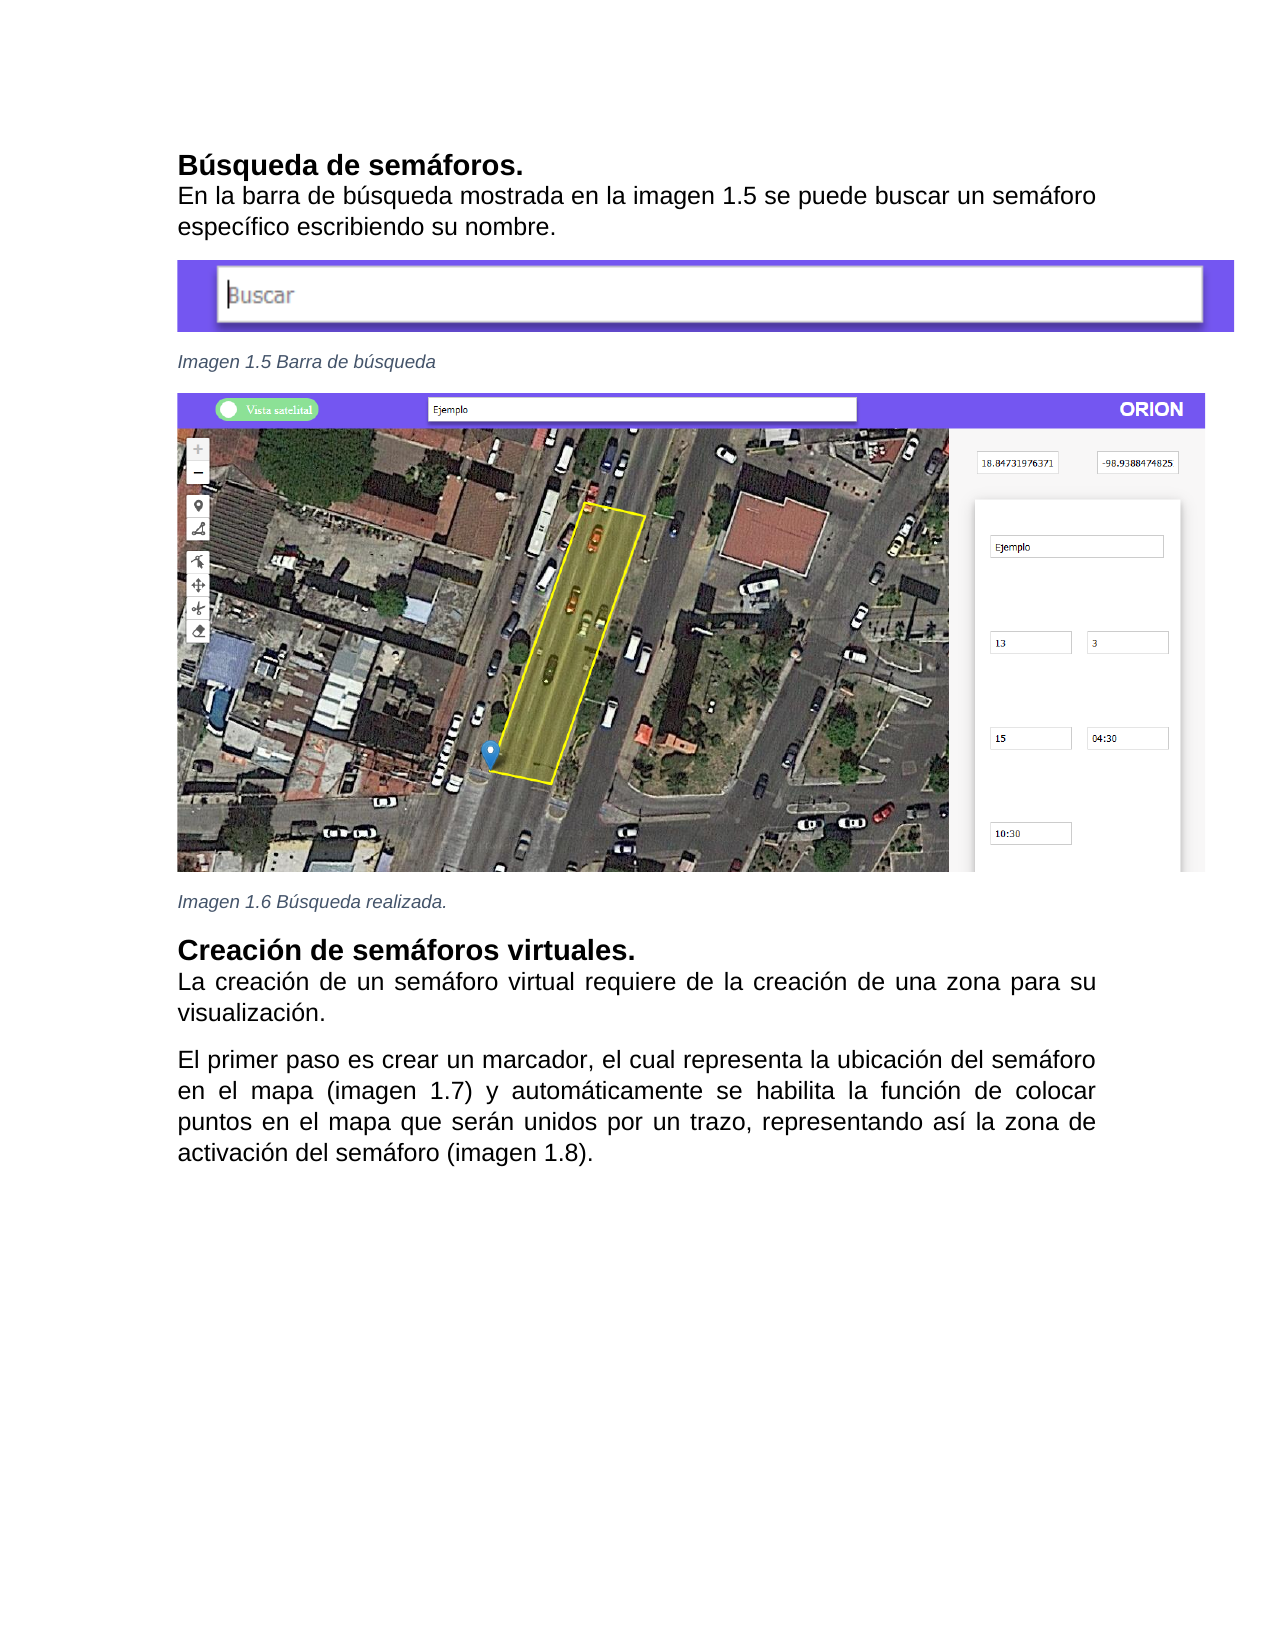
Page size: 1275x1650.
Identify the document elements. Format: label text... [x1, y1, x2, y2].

text Imagen 1.5 Barra de búsqueda [177, 351, 1098, 372]
subtitle Creación de semáforos virtuales. [177, 933, 1098, 967]
text Imagen 1.6 Búsqueda realizada. [177, 891, 1098, 912]
subtitle Búsqueda de semáforos. [177, 148, 1098, 181]
text En la barra de búsqueda mostrada en la imagen 1.5 se puede buscar un semáforo específico escribiendo su nombre. [177, 181, 1098, 241]
text El primer paso es crear un marcador, el cual representa la ubicación del semáforo en el mapa (imagen 1.7) y automáticamente se habilita la función de colocar puntos en el mapa que serán unidos por un trazo, representando así la zona de activación del semáforo (imagen 1.8). [177, 1045, 1098, 1167]
picture [177, 260, 1235, 332]
text La creación de un semáforo virtual requiere de la creación de una zona para su visualización. [177, 967, 1098, 1026]
picture [177, 393, 1206, 872]
